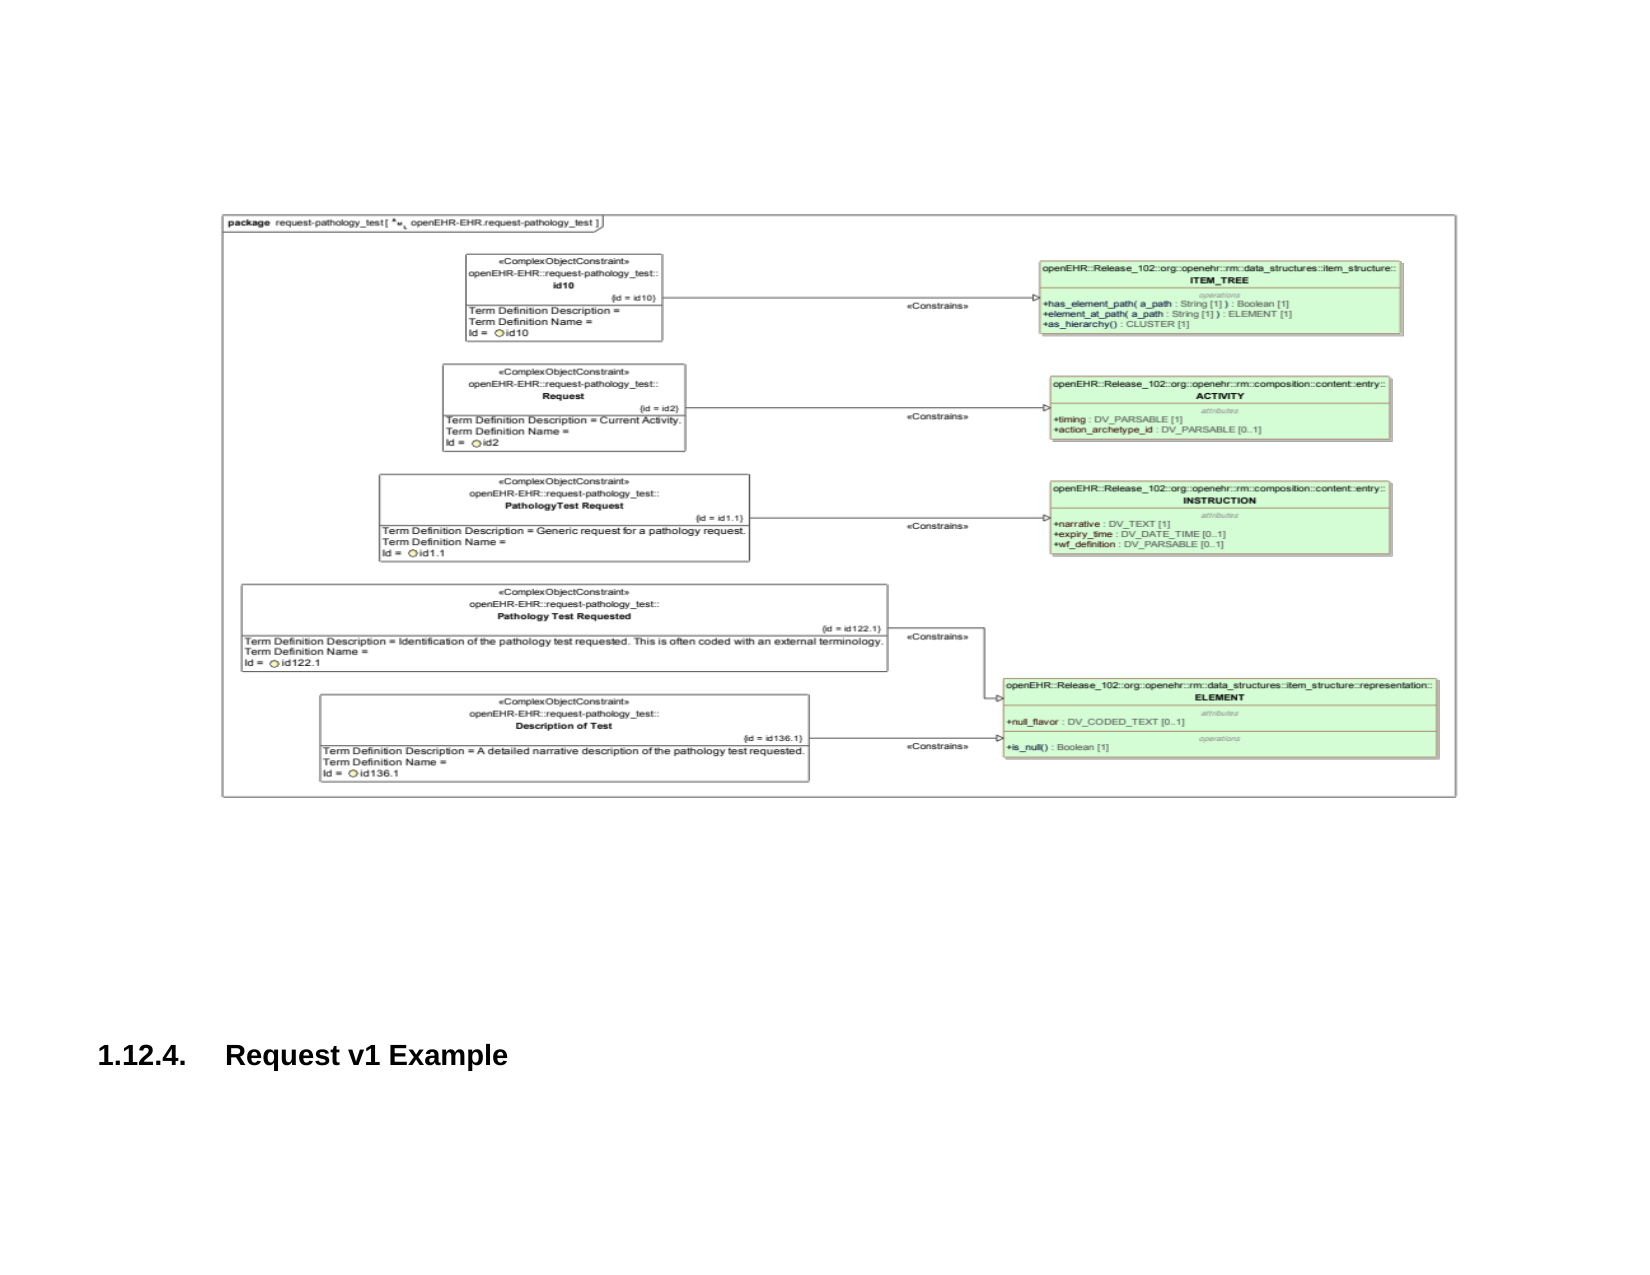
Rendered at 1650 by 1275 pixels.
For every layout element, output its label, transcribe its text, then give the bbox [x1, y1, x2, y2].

subtitle Request v1 Example [97, 1038, 1500, 1072]
